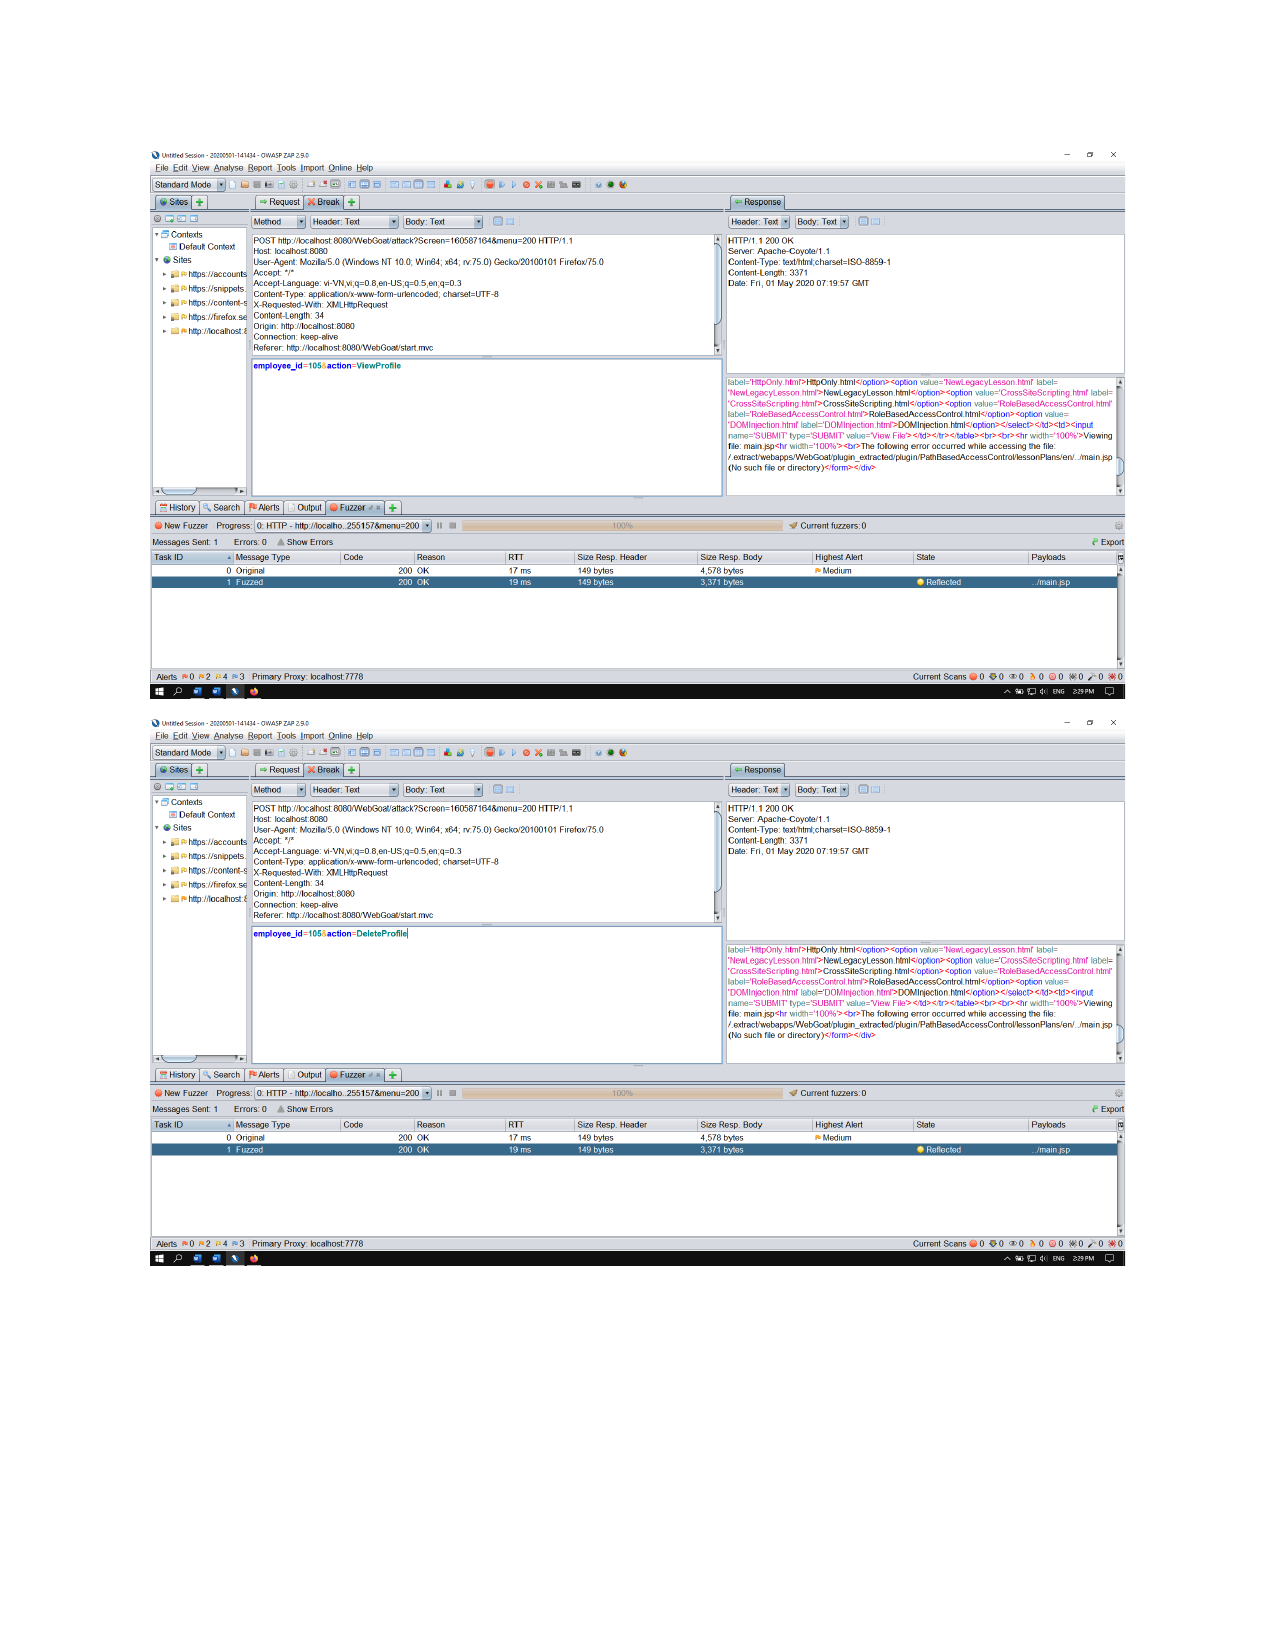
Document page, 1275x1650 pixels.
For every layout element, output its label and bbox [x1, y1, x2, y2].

picture [150, 717, 1125, 1266]
picture [150, 150, 1125, 699]
